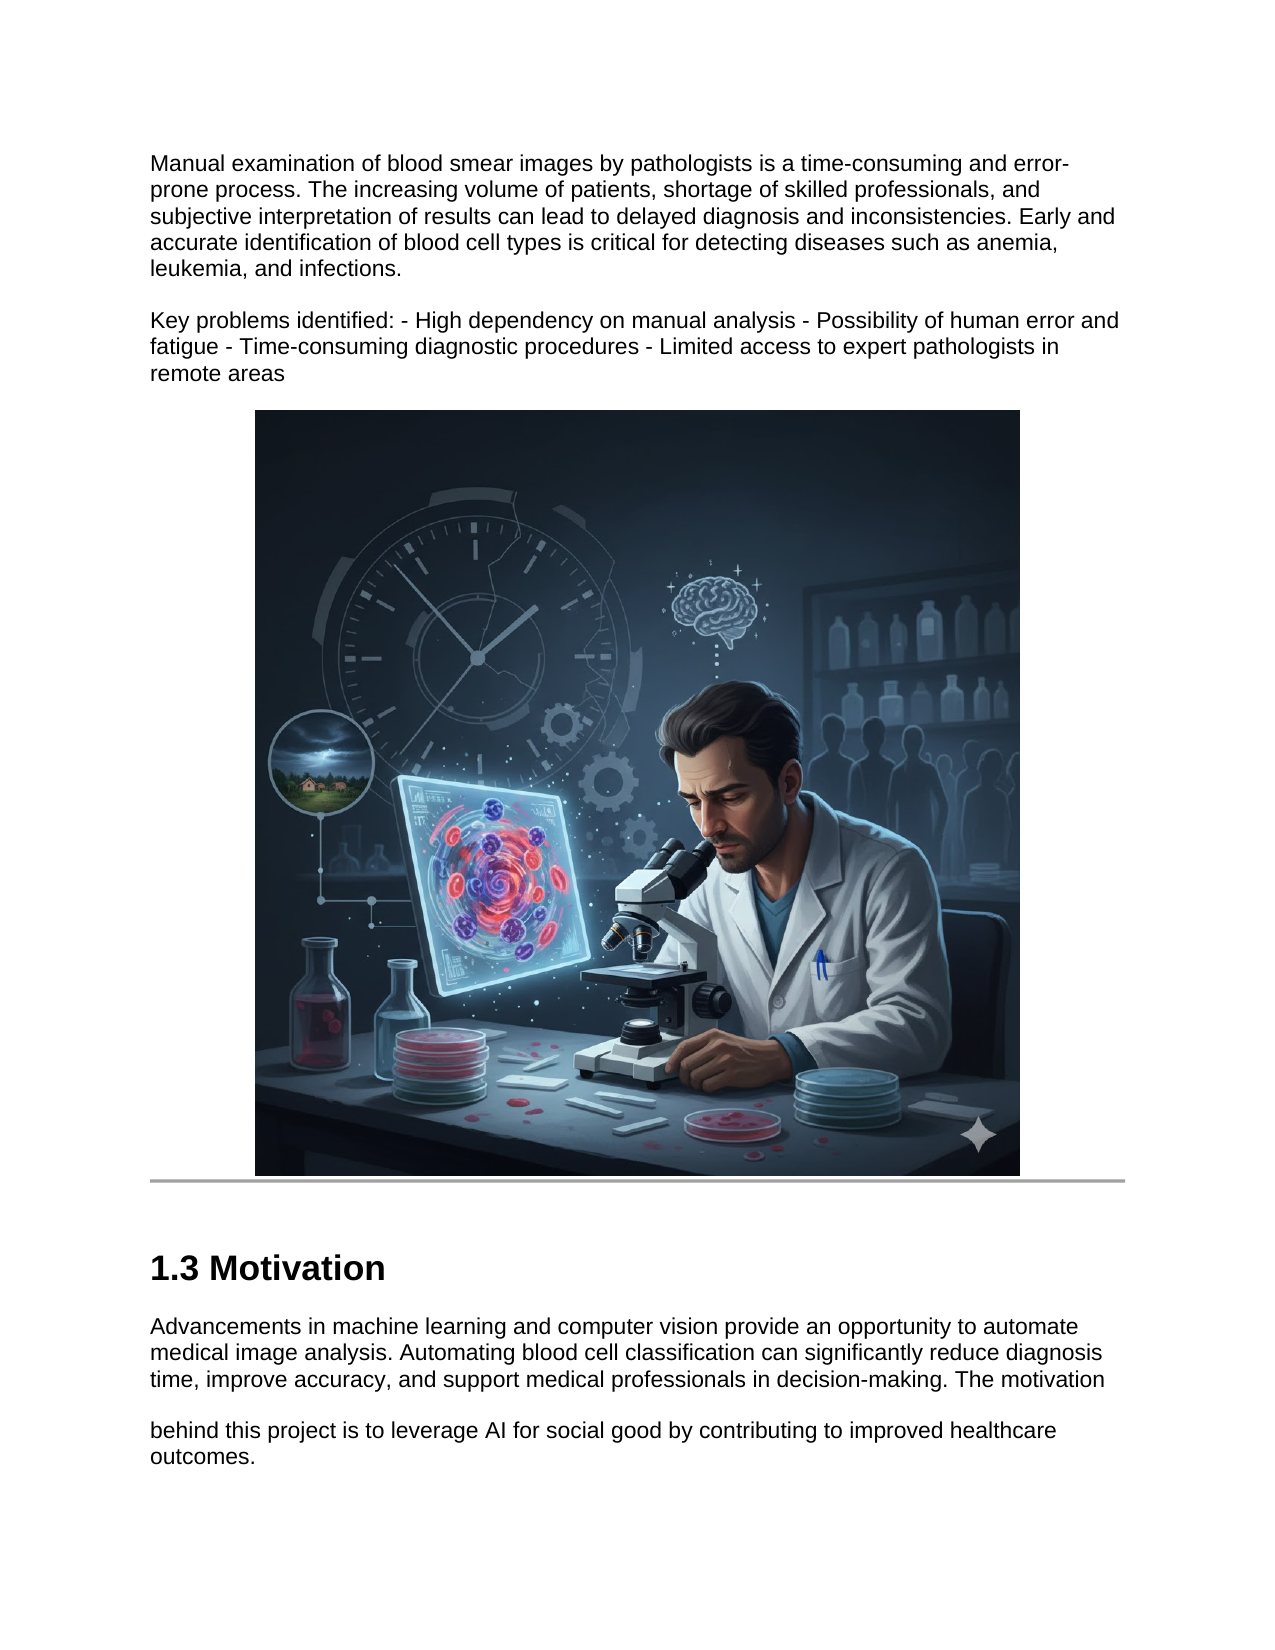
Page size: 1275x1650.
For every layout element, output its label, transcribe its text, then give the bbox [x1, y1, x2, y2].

subtitle 1.3 Motivation [150, 1247, 1125, 1288]
picture [255, 410, 1020, 1176]
text Advancements in machine learning and computer vision provide an opportunity to automate medical image analysis. Automating blood cell classification can significantly reduce diagnosis time, improve accuracy, and support medical professionals in decision-making. The motivation [150, 1313, 1125, 1392]
text Manual examination of blood smear images by pathologists is a time-consuming and error-prone process. The increasing volume of patients, shortage of skilled professionals, and subjective interpretation of results can lead to delayed diagnosis and inconsistencies. Early and accurate identification of blood cell types is critical for detecting diseases such as anemia, leukemia, and infections. [150, 150, 1125, 282]
text behind this project is to leverage AI for social good by contributing to improved healthcare outcomes. [150, 1417, 1125, 1470]
text Key problems identified: - High dependency on manual analysis - Possibility of human error and fatigue - Time-consuming diagnostic procedures - Limited access to expert pathologists in remote areas [150, 307, 1125, 386]
